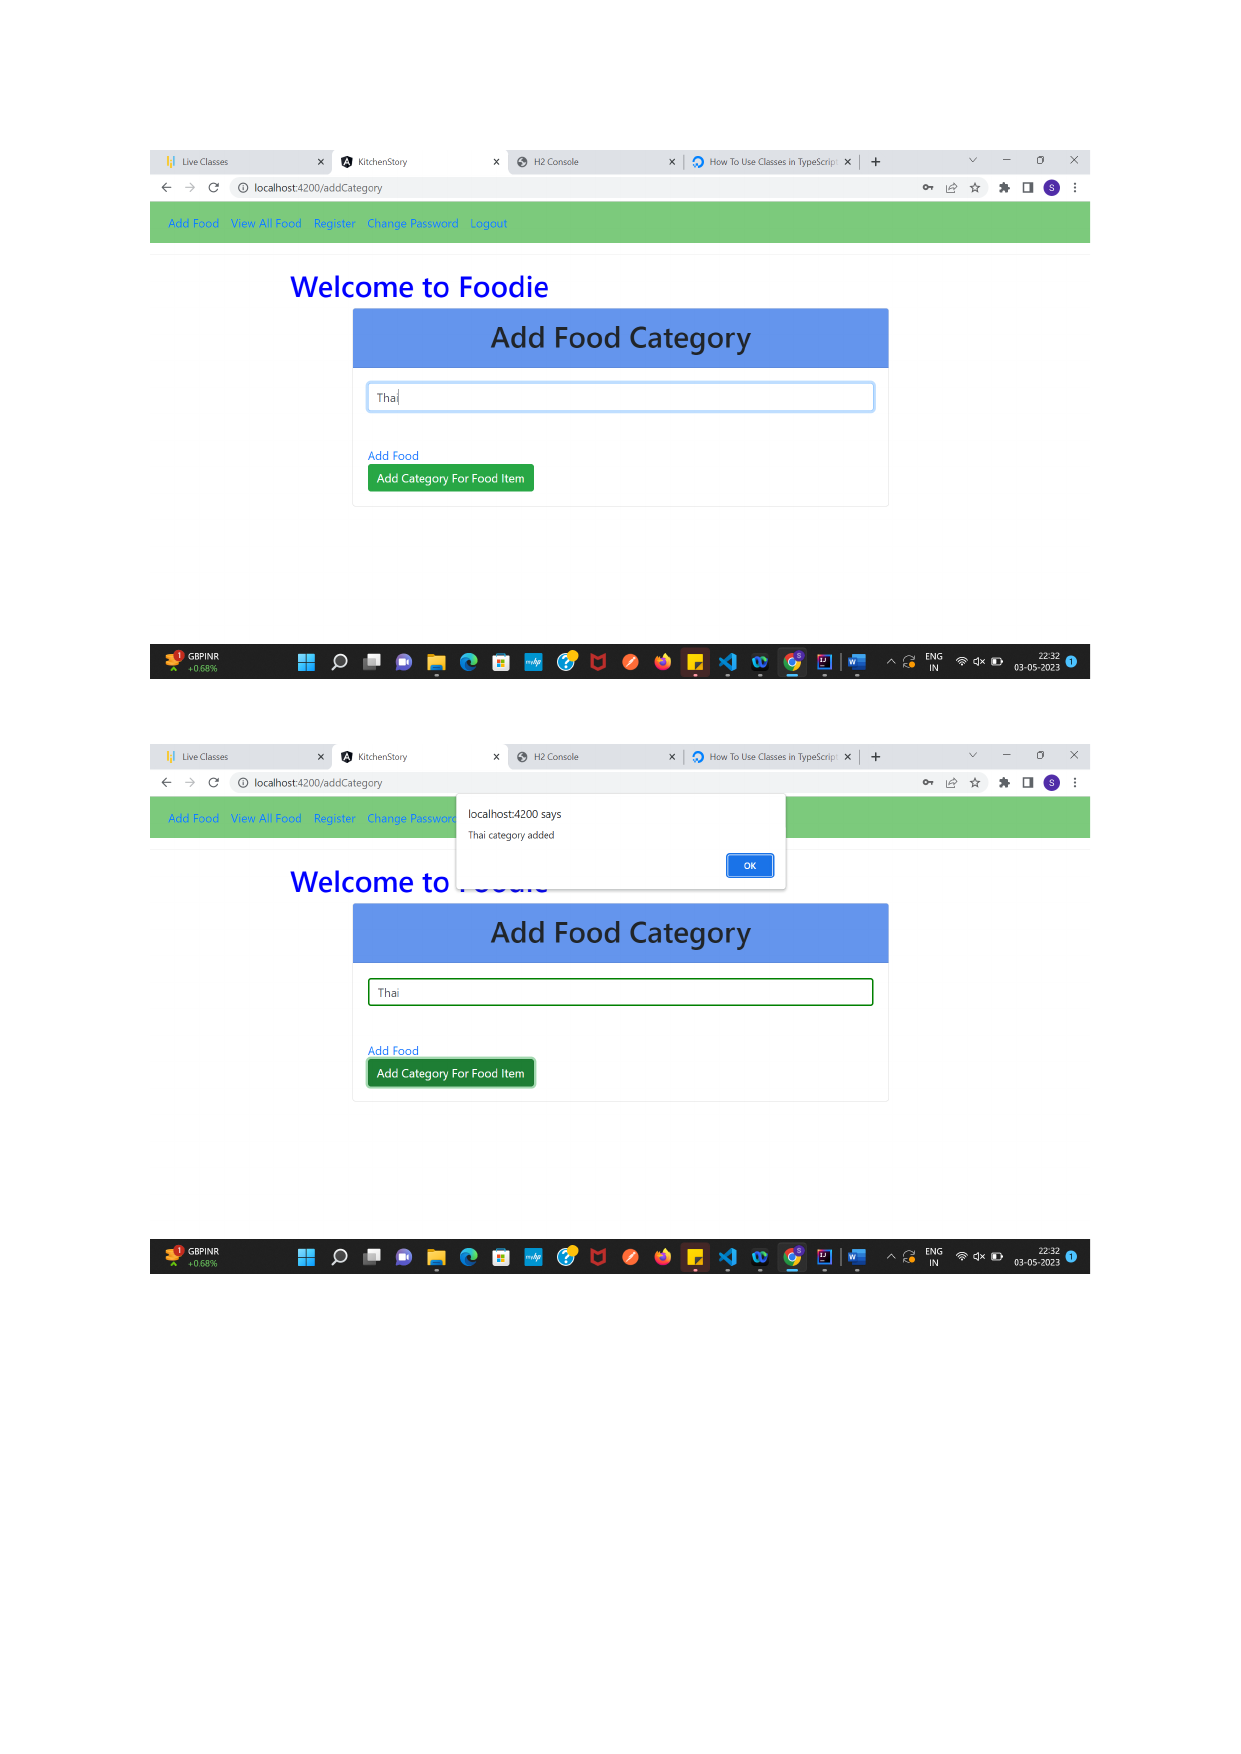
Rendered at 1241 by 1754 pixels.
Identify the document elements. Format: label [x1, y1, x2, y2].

picture [150, 744, 1091, 1274]
picture [150, 150, 1091, 679]
